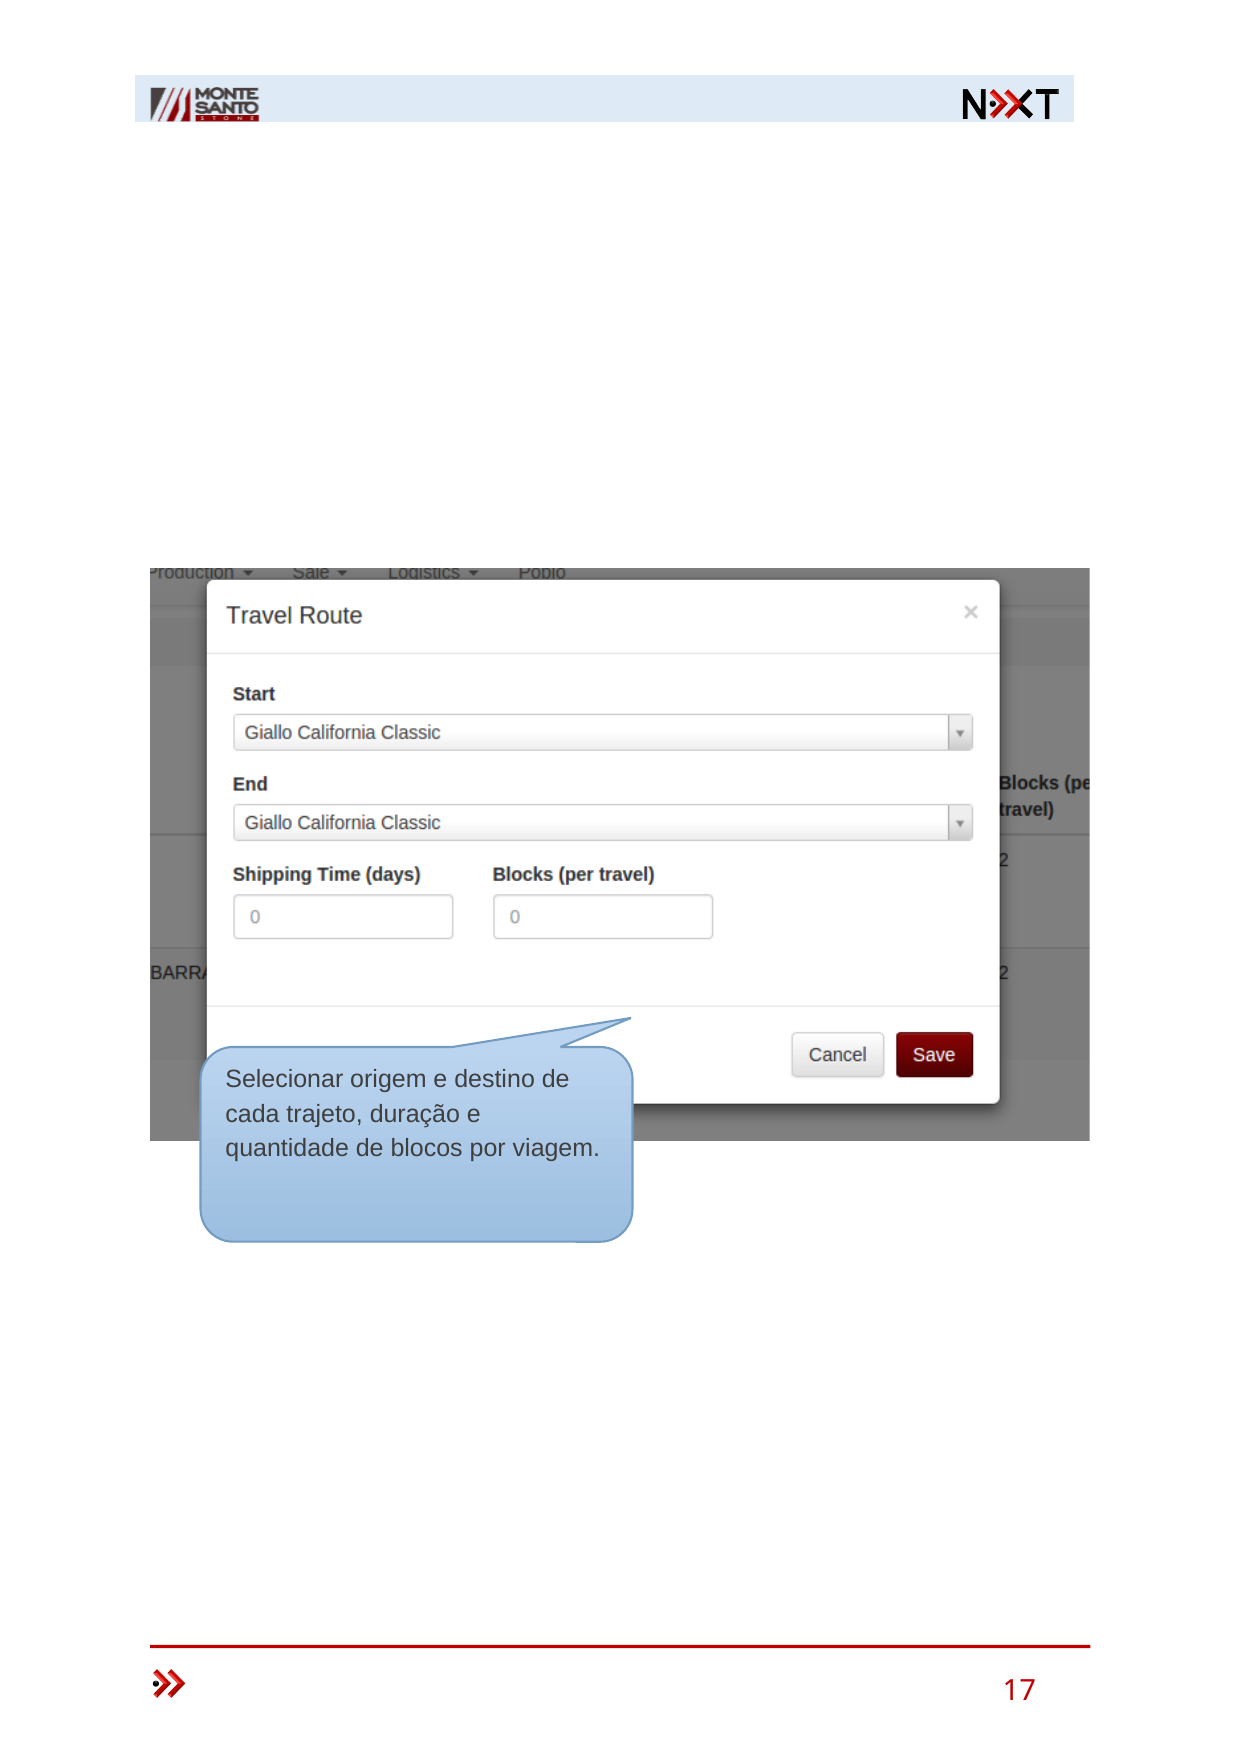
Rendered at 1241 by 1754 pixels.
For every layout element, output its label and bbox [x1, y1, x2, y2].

picture [150, 1666, 188, 1701]
picture [150, 87, 260, 122]
picture [961, 87, 1060, 121]
picture [150, 568, 1090, 1141]
